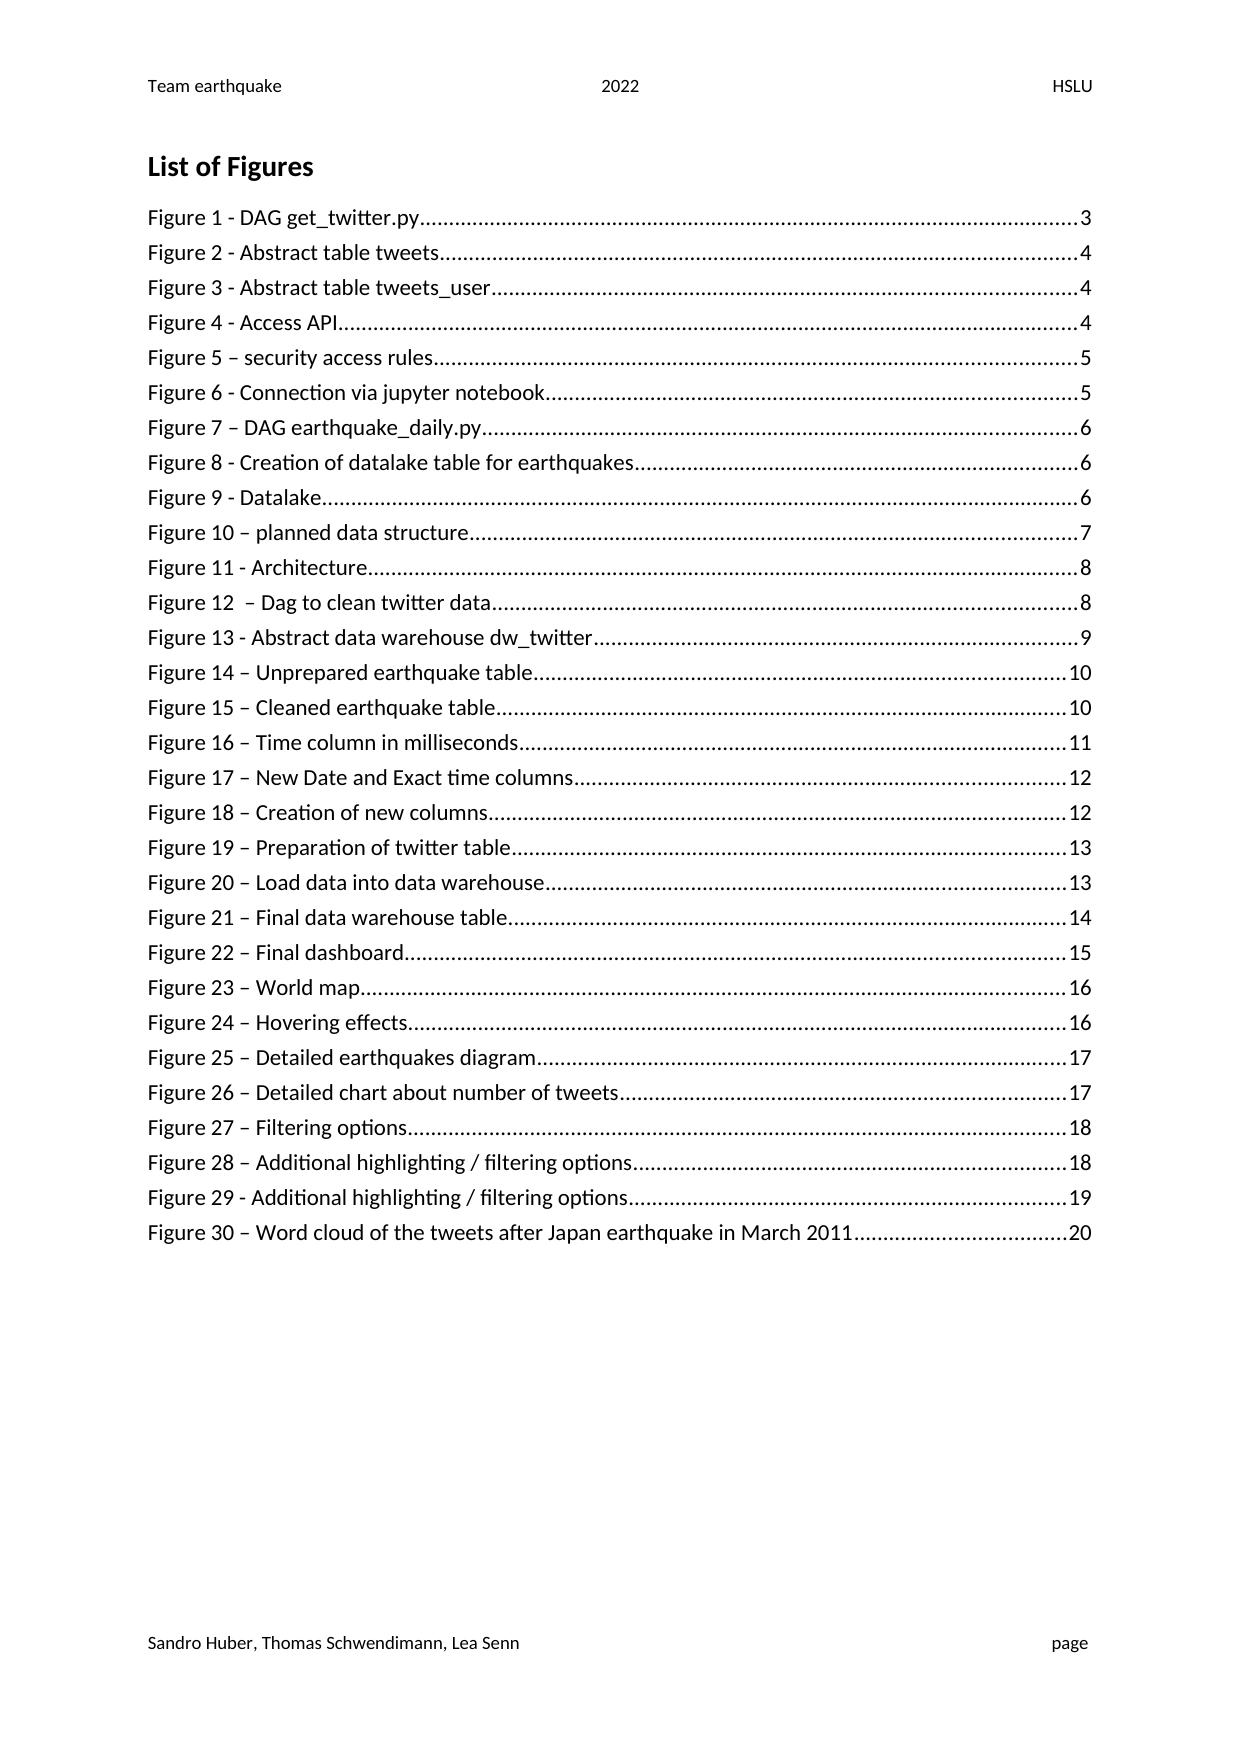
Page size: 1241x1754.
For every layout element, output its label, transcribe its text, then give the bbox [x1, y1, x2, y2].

text Figure 17 – New Date and Exact time columns 12 [148, 763, 1093, 791]
text Figure 8 - Creation of datalake table for earthquakes 6 [148, 448, 1093, 476]
text Figure 22 – Final dashboard 15 [148, 938, 1093, 966]
text Figure 13 - Abstract data warehouse dw_twitter 9 [148, 623, 1093, 651]
text Figure 5 – security access rules 5 [148, 343, 1093, 371]
text Figure 20 – Load data into data warehouse 13 [148, 868, 1093, 896]
text Figure 18 – Creation of new columns 12 [148, 798, 1093, 826]
text Figure 9 - Datalake 6 [148, 483, 1093, 511]
text Figure 21 – Final data warehouse table 14 [148, 903, 1093, 931]
text Figure 23 – World map 16 [148, 973, 1093, 1001]
text Figure 3 - Abstract table tweets_user 4 [148, 273, 1093, 301]
text Figure 10 – planned data structure 7 [148, 518, 1093, 546]
text Figure 19 – Preparation of twitter table 13 [148, 833, 1093, 861]
text Figure 16 – Time column in milliseconds 11 [148, 728, 1093, 756]
text Figure 12 – Dag to clean twitter data 8 [148, 588, 1093, 616]
text Figure 15 – Cleaned earthquake table 10 [148, 693, 1093, 721]
text Figure 29 - Additional highlighting / filtering options 19 [148, 1183, 1093, 1211]
text Figure 11 - Architecture 8 [148, 553, 1093, 581]
text Figure 7 – DAG earthquake_daily.py 6 [148, 413, 1093, 441]
text Figure 6 - Connection via jupyter notebook 5 [148, 378, 1093, 406]
text Figure 25 – Detailed earthquakes diagram 17 [148, 1043, 1093, 1071]
text Figure 1 - DAG get_twitter.py 3 [148, 203, 1093, 231]
text Figure 26 – Detailed chart about number of tweets 17 [148, 1078, 1093, 1106]
text Figure 28 – Additional highlighting / filtering options 18 [148, 1148, 1093, 1176]
text Figure 2 - Abstract table tweets 4 [148, 238, 1093, 266]
text Figure 27 – Filtering options 18 [148, 1113, 1093, 1141]
text Figure 14 – Unprepared earthquake table 10 [148, 658, 1093, 686]
text Figure 4 - Access API 4 [148, 308, 1093, 336]
text List of Figures [148, 148, 1093, 183]
text Figure 30 – Word cloud of the tweets after Japan earthquake in March 2011 20 [148, 1218, 1093, 1246]
text Figure 24 – Hovering effects 16 [148, 1008, 1093, 1036]
